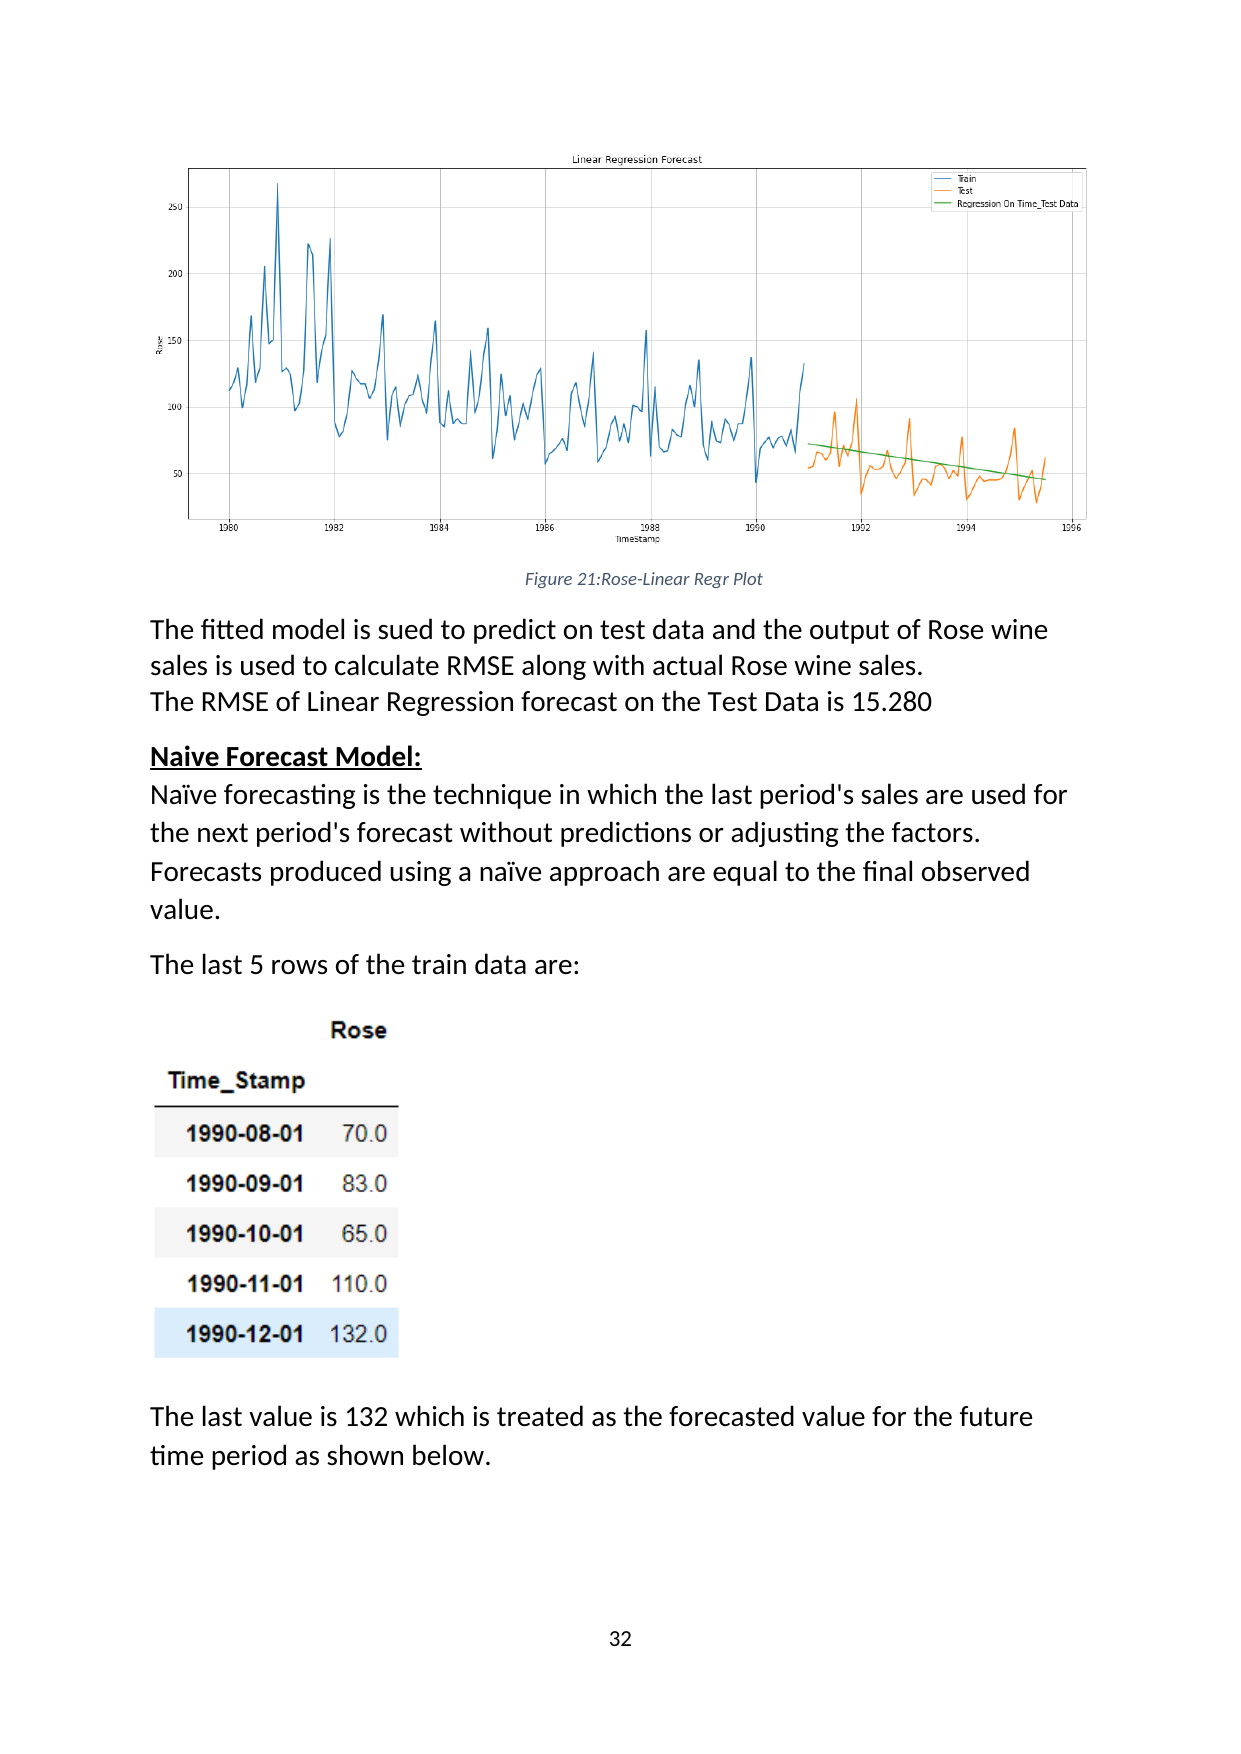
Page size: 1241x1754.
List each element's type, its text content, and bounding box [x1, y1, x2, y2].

text sales is used to calculate RMSE along with actual Rose wine sales. [150, 647, 1090, 683]
picture [150, 150, 1091, 549]
text The RMSE of Linear Regression forecast on the Test Data is 15.280 [150, 683, 1090, 718]
text Naïve forecasting is the technique in which the last period's sales are used for the next period's forecast without predictions or adjusting the factors. Forecasts produced using a naïve approach are equal to the final observed value. [150, 776, 1090, 927]
subtitle Naive Forecast Model: [150, 738, 1090, 773]
text The fitted model is sued to predict on test data and the output of Rose wine [150, 611, 1090, 647]
text The last value is 132 which is treated as the forecasted value for the future time period as shown below. [150, 1398, 1090, 1473]
picture [150, 1001, 427, 1380]
text The last 5 rows of the train data are: [150, 946, 1090, 982]
